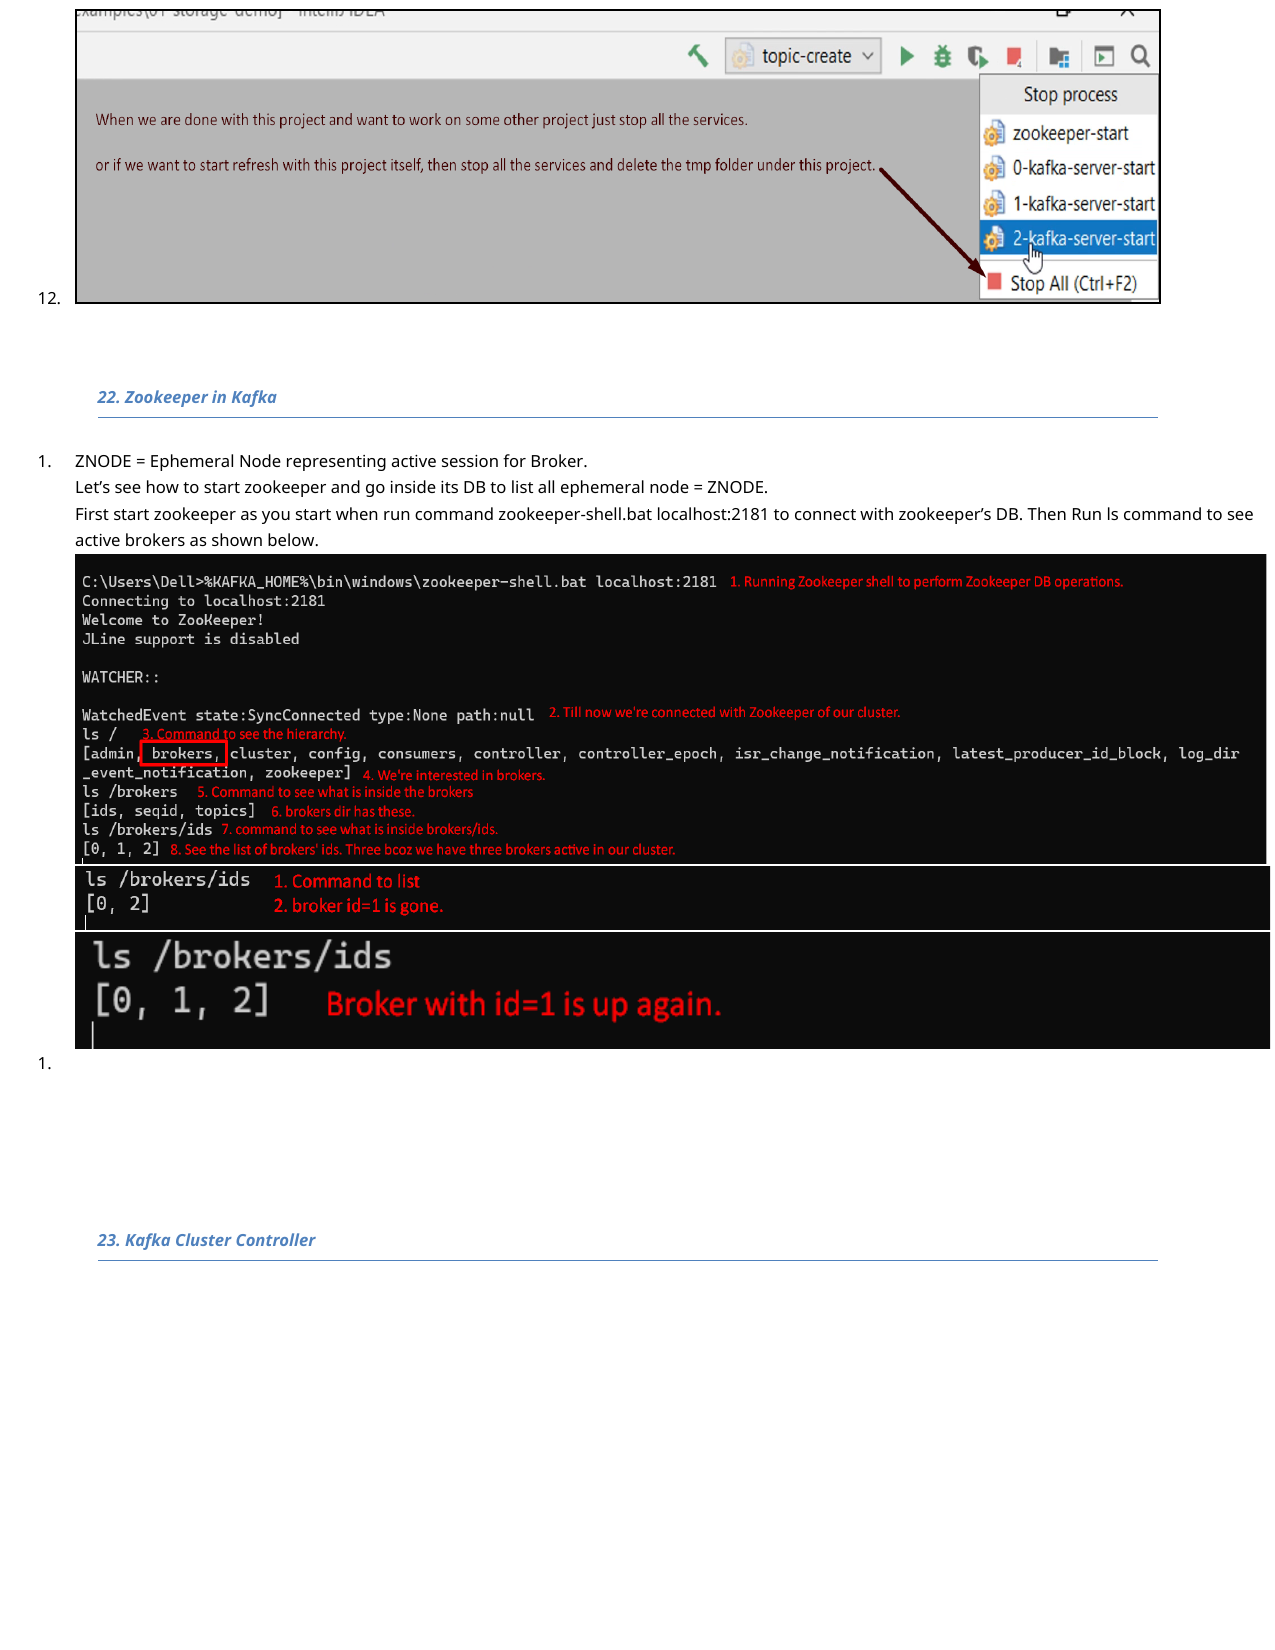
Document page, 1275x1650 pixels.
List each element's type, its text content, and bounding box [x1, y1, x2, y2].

picture [77, 11, 1159, 302]
picture [75, 554, 1267, 864]
picture [75, 932, 1271, 1049]
text 23. Kafka Cluster Controller [97, 1229, 1158, 1261]
text 22. Zookeeper in Kafka [97, 386, 1158, 418]
picture [75, 866, 1271, 930]
